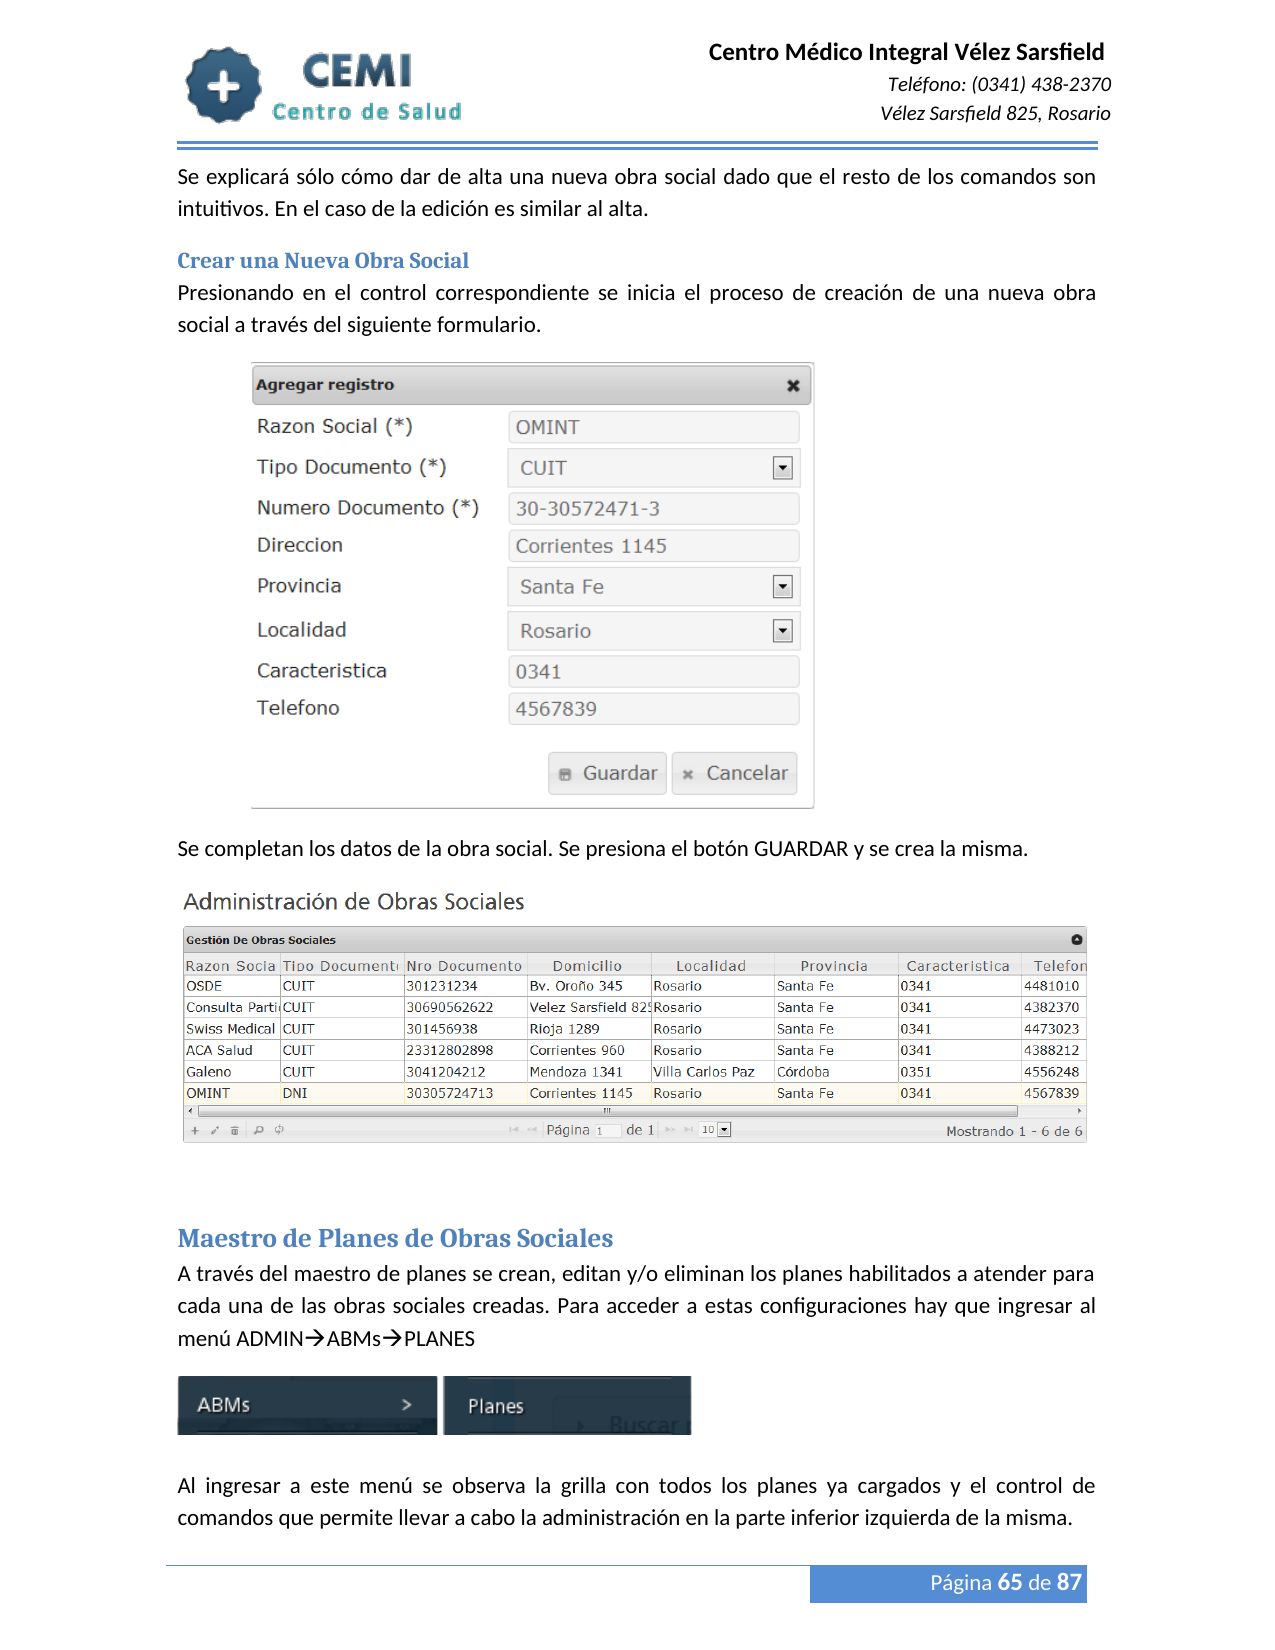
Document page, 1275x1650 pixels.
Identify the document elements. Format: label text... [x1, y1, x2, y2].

picture [442, 1376, 692, 1435]
list Al ingresar a este menú se observa la grilla con todos los planes ya cargados y el control de comandos que permite llevar a cabo la administración en la parte inferior izquierda de la misma. [177, 1471, 1098, 1531]
text Se completan los datos de la obra social. Se presiona el botón GUARDAR y se crea la misma. [177, 834, 1098, 862]
text Presionando en el control correspondiente se inicia el proceso de creación de una nueva obra social a través del siguiente formulario. [177, 278, 1098, 338]
text Se explicará sólo cómo dar de alta una nueva obra social dado que el resto de los comandos son intuitivos. En el caso de la edición es similar al alta. [177, 162, 1098, 222]
picture [177, 1376, 438, 1435]
text A través del maestro de planes se crean, editan y/o eliminan los planes habilitados a atender para cada una de las obras sociales creadas. Para acceder a estas configuraciones hay que ingresar al menú ADMINABMsPLANES [177, 1259, 1098, 1352]
picture [177, 29, 469, 141]
subtitle Crear una Nueva Obra Social [177, 247, 1098, 274]
picture [177, 886, 1098, 1146]
subtitle Maestro de Planes de Obras Sociales [177, 1223, 1098, 1255]
picture [251, 362, 815, 809]
